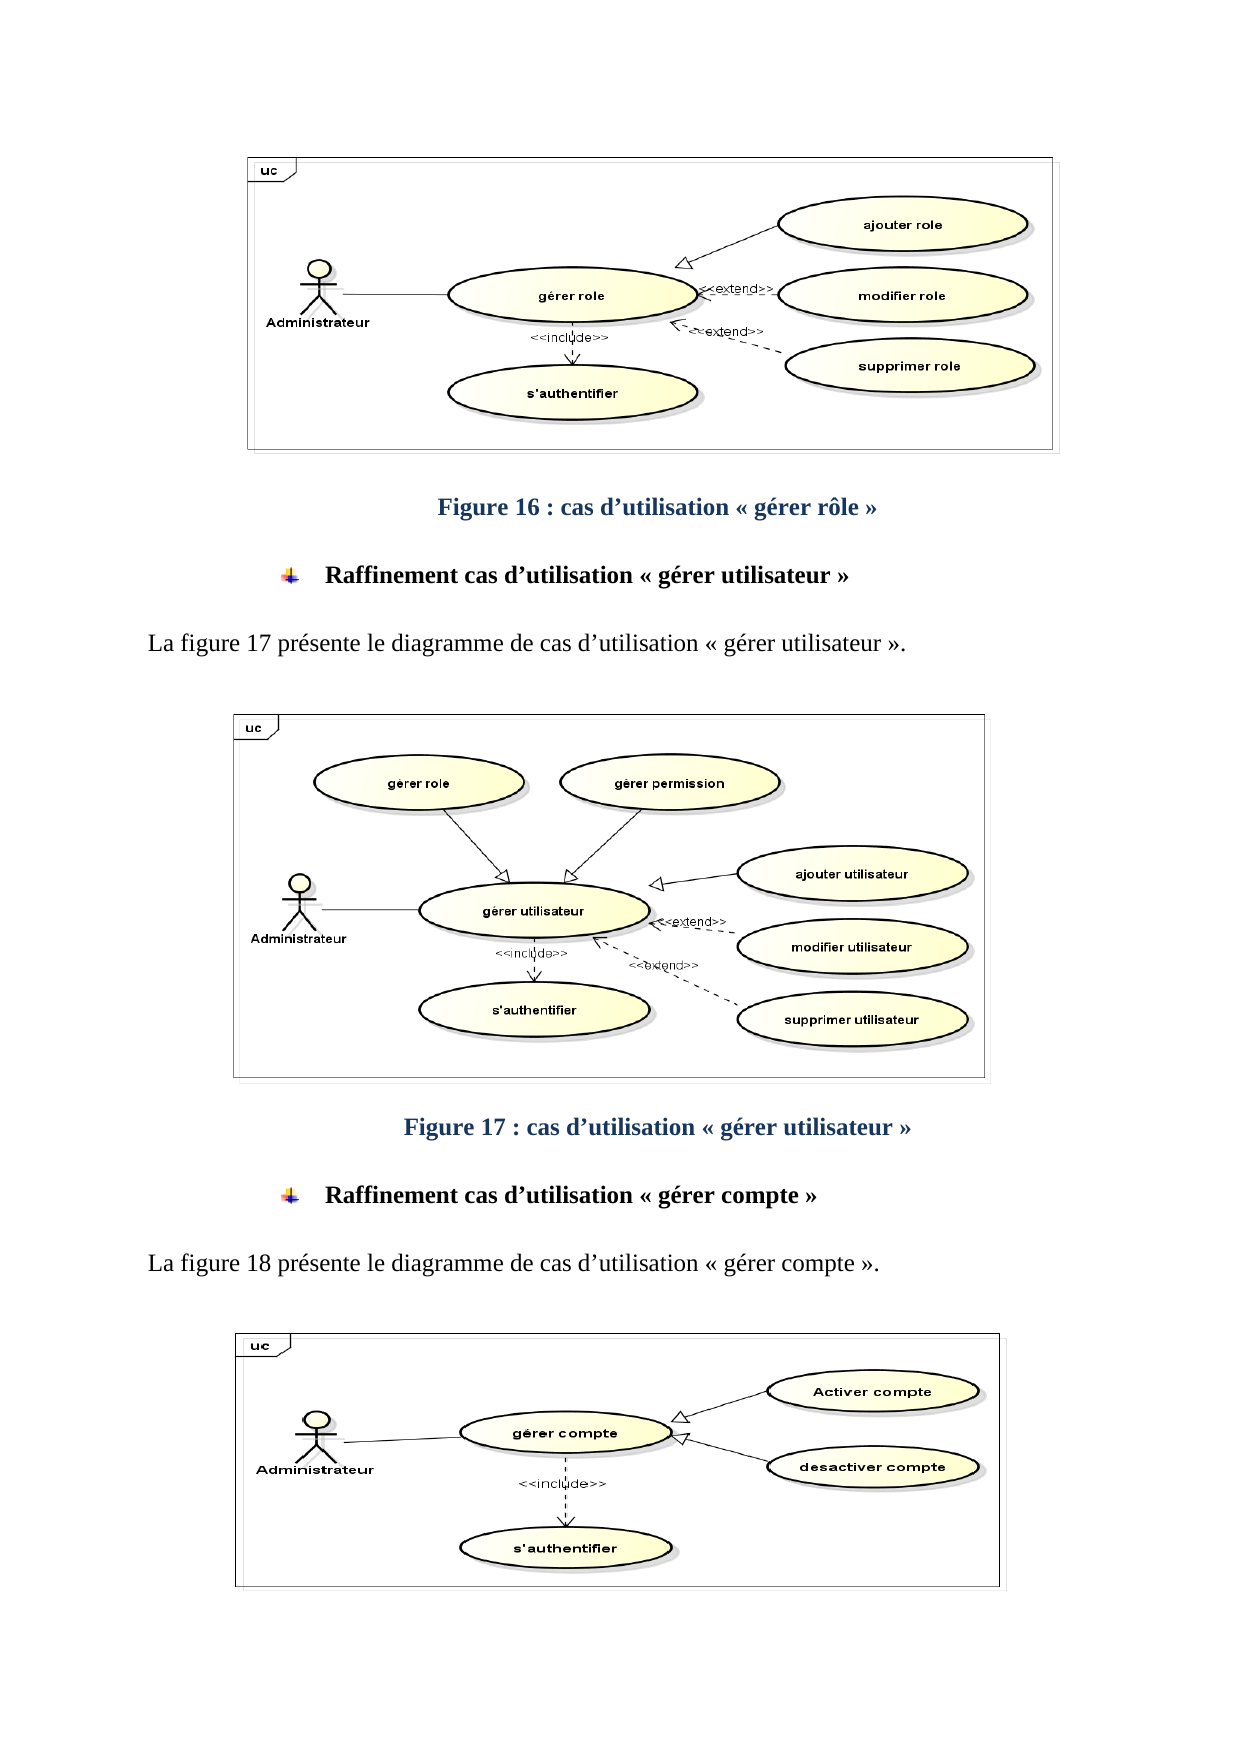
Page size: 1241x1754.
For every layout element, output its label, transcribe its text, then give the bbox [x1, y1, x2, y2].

picture [222, 704, 996, 1087]
text La figure 18 présente le diagramme de cas d’utilisation « gérer compte ». [148, 1248, 1093, 1277]
list Raffinement cas d’utilisation « gérer utilisateur » [281, 560, 1093, 589]
picture [222, 1324, 1014, 1595]
text La figure 17 présente le diagramme de cas d’utilisation « gérer utilisateur ». [148, 628, 1093, 657]
picture [281, 1186, 299, 1204]
picture [281, 566, 299, 584]
picture [235, 147, 1064, 458]
list Raffinement cas d’utilisation « gérer compte » [281, 1180, 1093, 1209]
